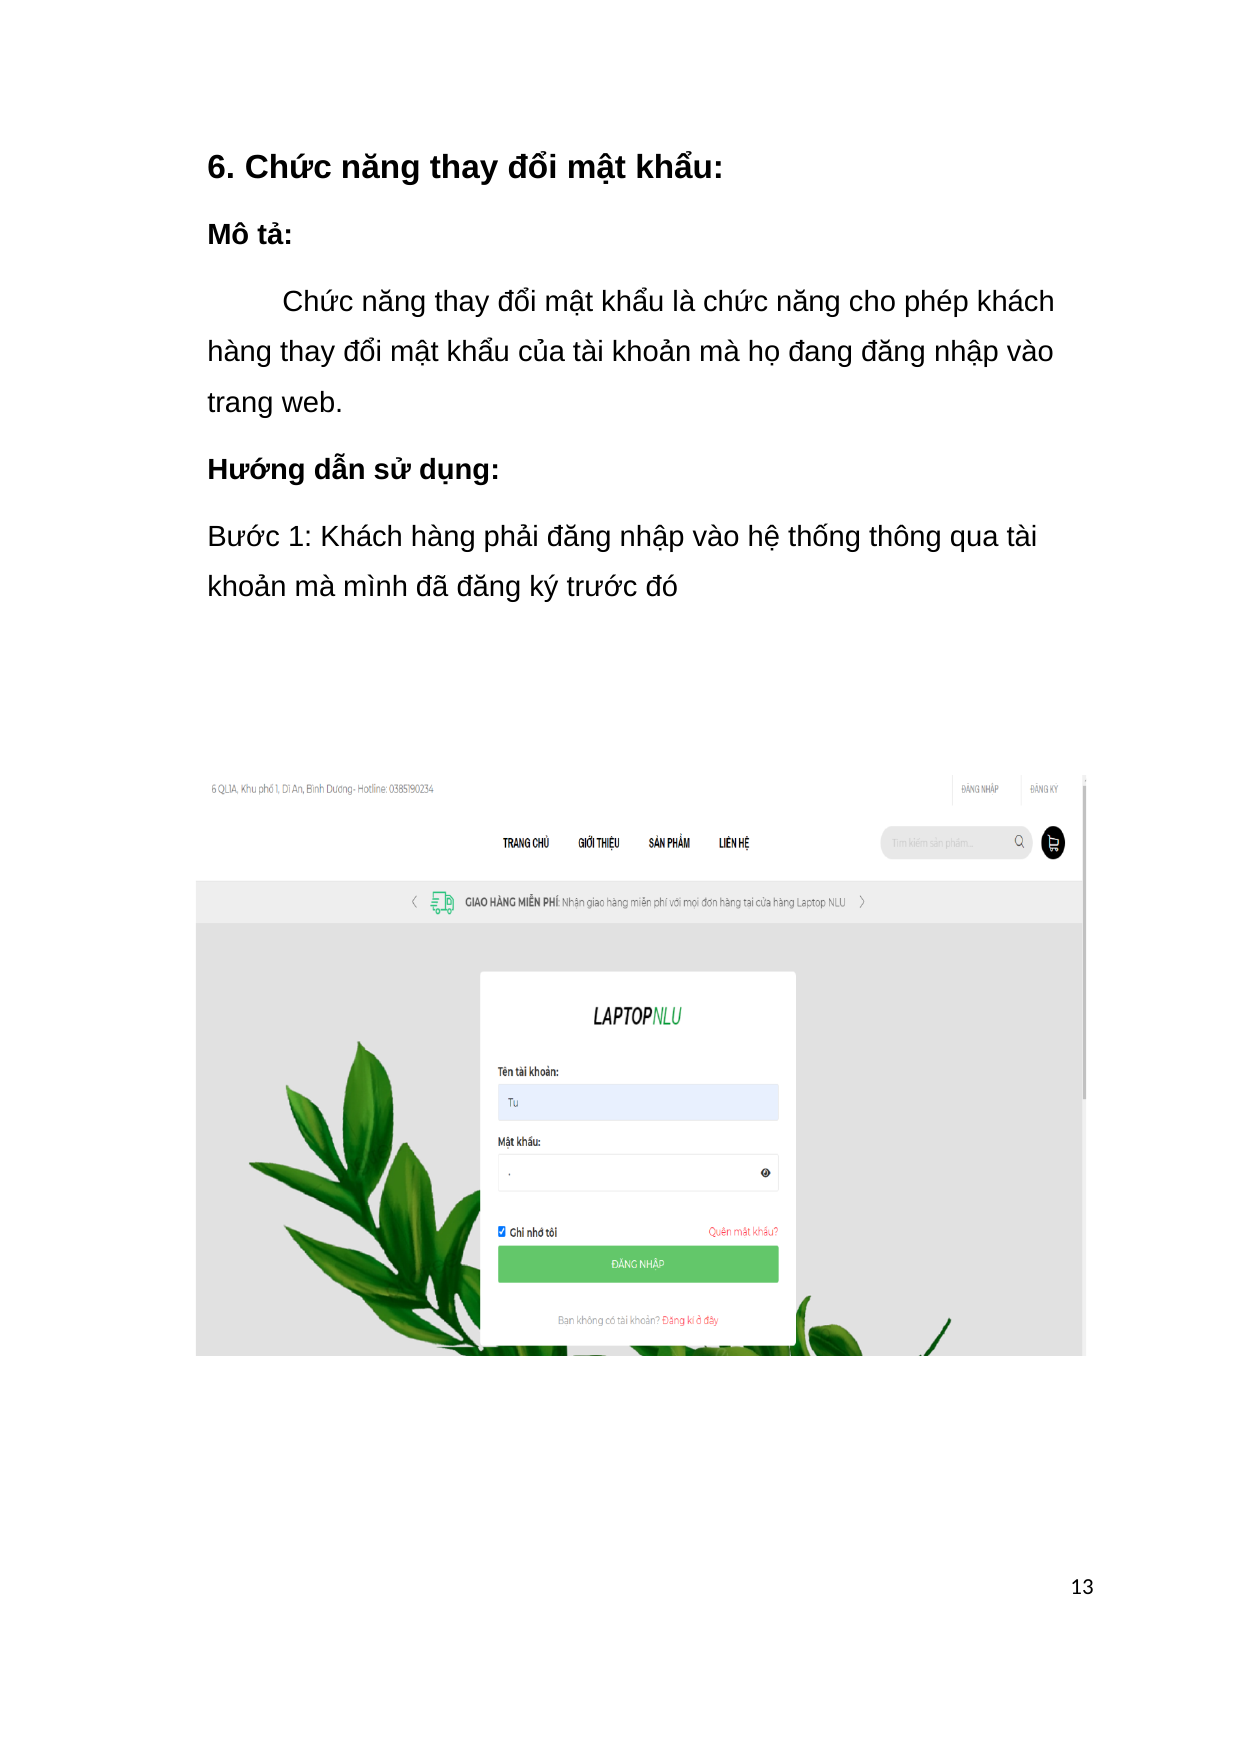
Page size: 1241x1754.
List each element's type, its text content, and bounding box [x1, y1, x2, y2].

picture [195, 775, 1087, 1356]
subtitle Chức năng thay đổi mật khẩu: [207, 147, 1093, 185]
text Mô tả: [207, 217, 1093, 251]
text Bước 1: Khách hàng phải đăng nhập vào hệ thống thông qua tài khoản mà mình đã đăng ký trước đó [207, 519, 1093, 602]
text Chức năng thay đổi mật khẩu là chức năng cho phép khách hàng thay đổi mật khẩu của tài khoản mà họ đang đăng nhập vào trang web. [207, 284, 1093, 418]
text Hướng dẫn sử dụng: [207, 452, 1093, 485]
